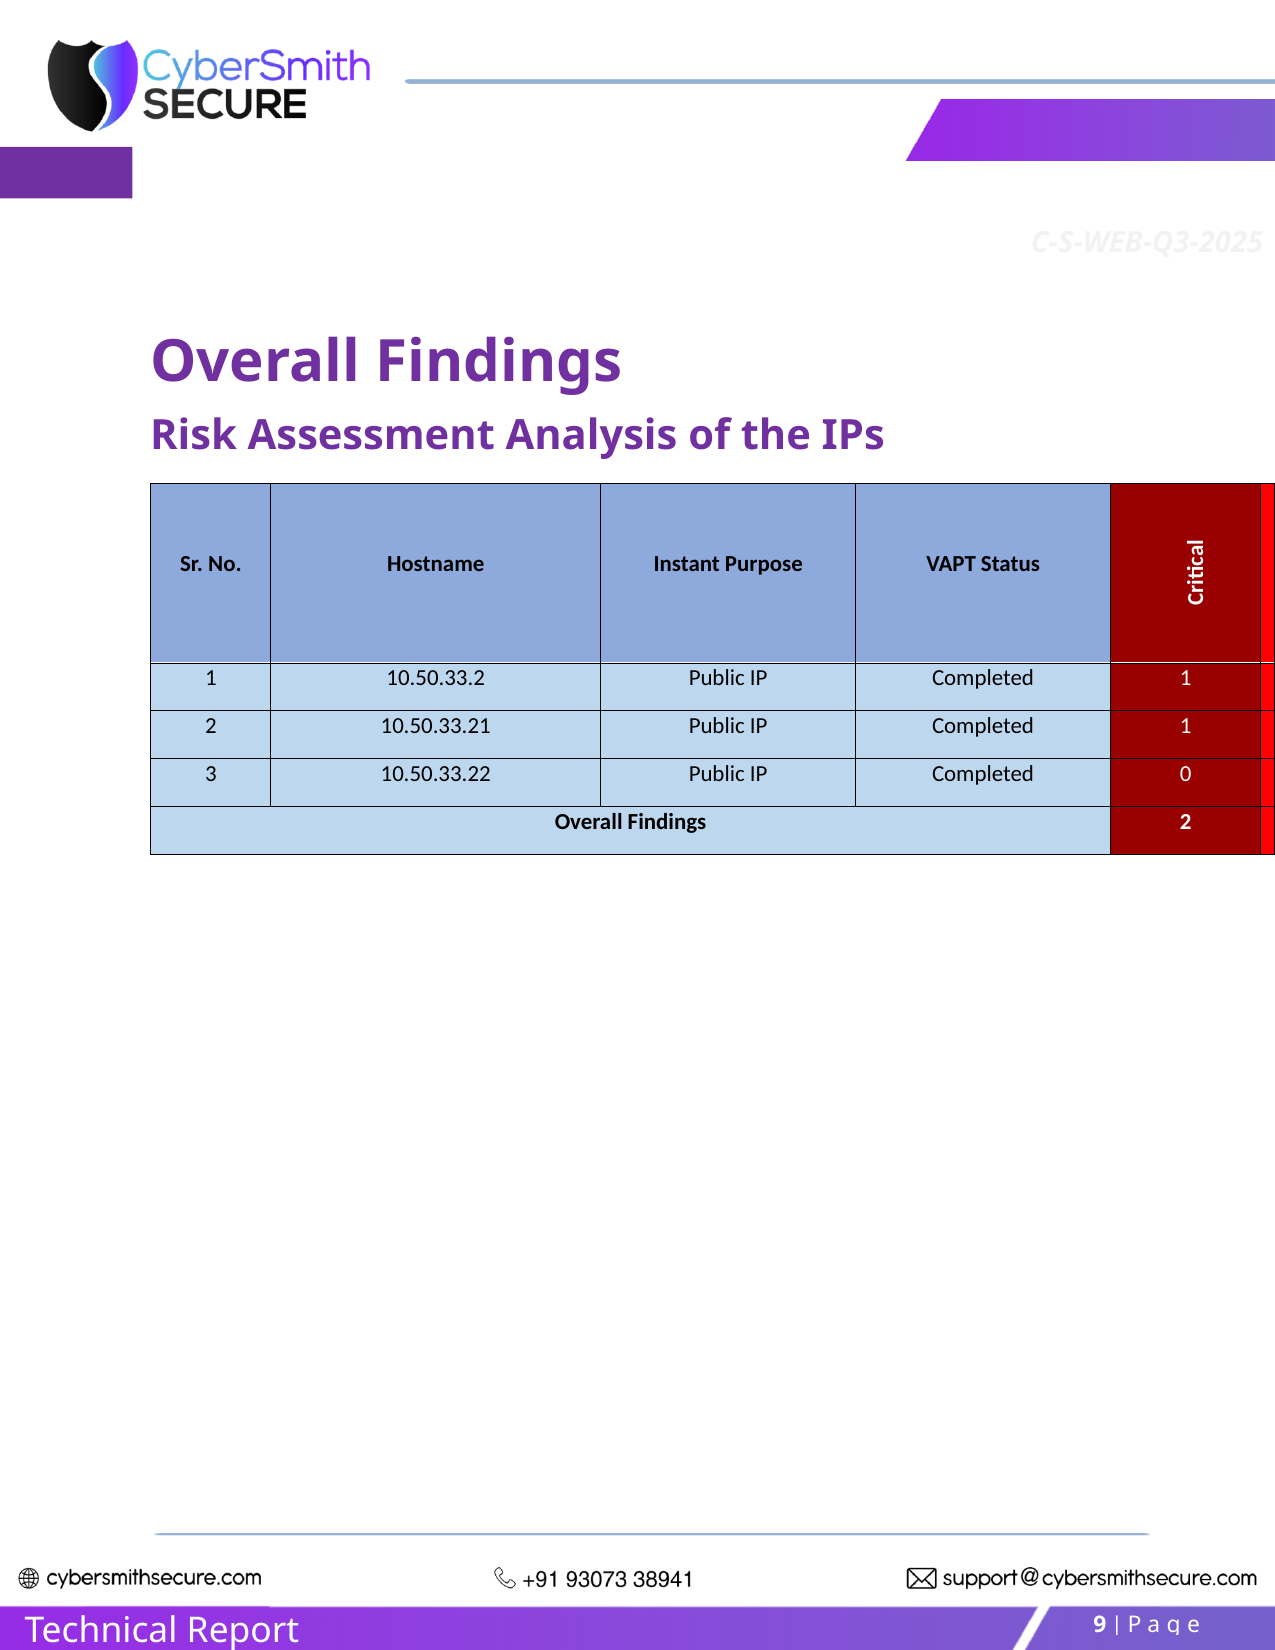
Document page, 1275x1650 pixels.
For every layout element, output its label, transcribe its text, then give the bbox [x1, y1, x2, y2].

subtitle Overall Findings [150, 319, 1125, 398]
table_cell 2 [151, 711, 270, 758]
table_header VAPT Status [856, 484, 1110, 662]
table_header Hostname [271, 484, 600, 662]
table_cell 4 [1261, 807, 1274, 854]
table_cell 2 [1261, 664, 1274, 710]
table_cell 1 [1111, 711, 1260, 758]
table_cell Public IP [601, 711, 855, 758]
table_cell 10.50.33.21 [271, 711, 600, 758]
table_cell Public IP [601, 759, 855, 806]
table_cell Public IP [601, 664, 855, 710]
table_cell 1 [151, 664, 270, 710]
table_header Instant Purpose [601, 484, 855, 662]
picture [0, 1533, 1275, 1650]
table_cell 2 [1111, 807, 1260, 854]
table_cell 3 [151, 759, 270, 806]
table_cell Completed [856, 759, 1110, 806]
picture [47, 40, 1275, 161]
table_cell 0 [1261, 759, 1274, 806]
picture [234, 1625, 245, 1640]
table_cell 2 [1261, 711, 1274, 758]
table_cell 0 [1111, 759, 1260, 806]
table_cell Overall Findings [151, 807, 1110, 854]
table_cell 10.50.33.22 [271, 759, 600, 806]
text Risk Assessment Analysis of the IPs [150, 404, 1125, 461]
table_header Sr. No. [151, 484, 270, 662]
table_header High [1261, 484, 1274, 662]
table_cell 1 [1111, 664, 1260, 710]
table_cell 10.50.33.2 [271, 664, 600, 710]
table_cell Completed [856, 711, 1110, 758]
table_header Critical [1111, 484, 1260, 662]
table_cell Completed [856, 664, 1110, 710]
